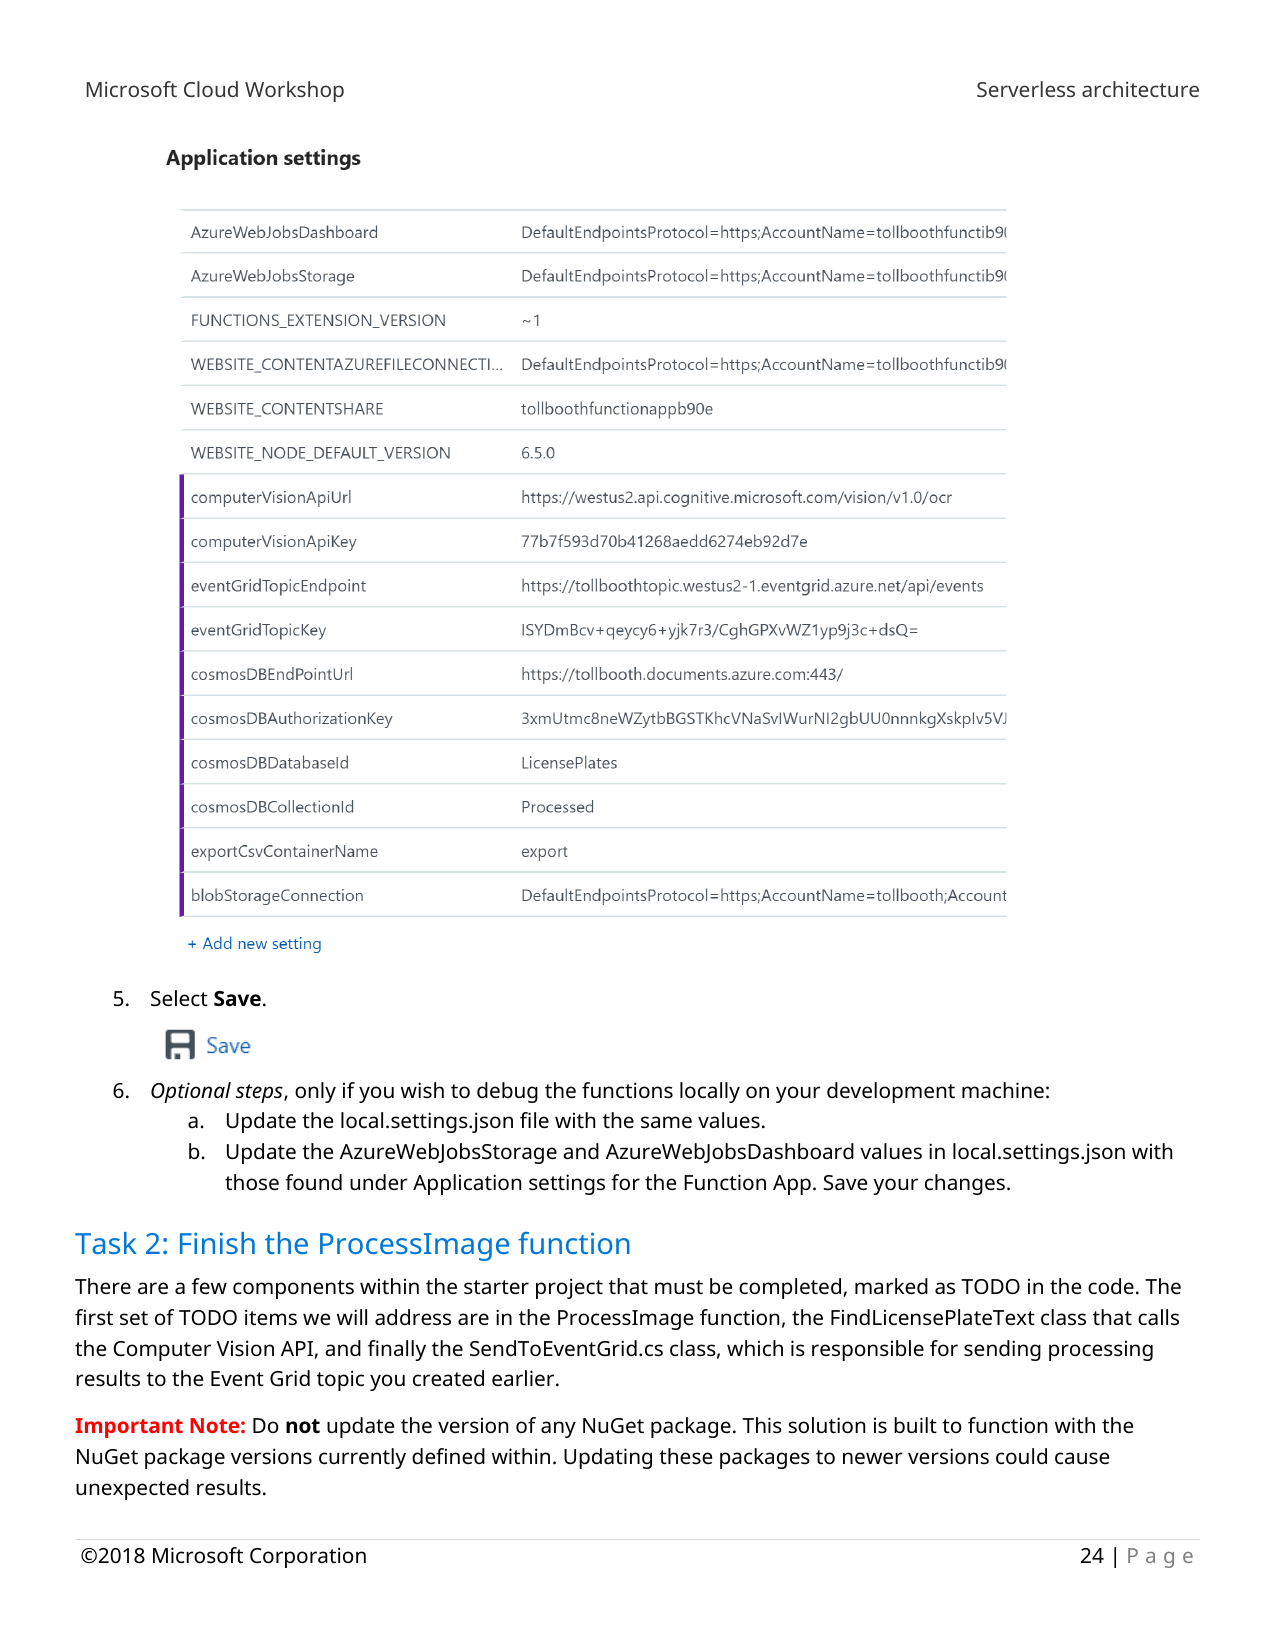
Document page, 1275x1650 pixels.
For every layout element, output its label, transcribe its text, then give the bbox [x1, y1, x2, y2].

text Important Note: Do not update the version of any NuGet package. This solution is built to function with the NuGet package versions currently defined within. Updating these packages to newer versions could cause unexpected results. [75, 1412, 1200, 1501]
text There are a few components within the starter project that must be completed, marked as TODO in the code. The first set of TODO items we will address are in the ProcessImage function, the FindLicensePlateText class that calls the Computer Vision API, and finally the SendToEventGrid.cs class, which is responsible for sending processing results to the Event Grid topic you created earlier. [75, 1272, 1200, 1393]
list Optional steps, only if you wish to debug the functions locally on your development machine: [112, 1076, 1200, 1104]
list Update the local.settings.json file with the same values. [187, 1107, 1200, 1135]
list Update the AzureWebJobsStorage and AzureWebJobsDashboard values in local.settings.json with those found under Application settings for the Function App. Save your changes. [187, 1137, 1200, 1196]
subtitle Task 2: Finish the ProcessImage function [75, 1223, 1200, 1263]
picture [150, 131, 1007, 965]
list Select Save. [112, 984, 1200, 1074]
picture [150, 1014, 269, 1074]
